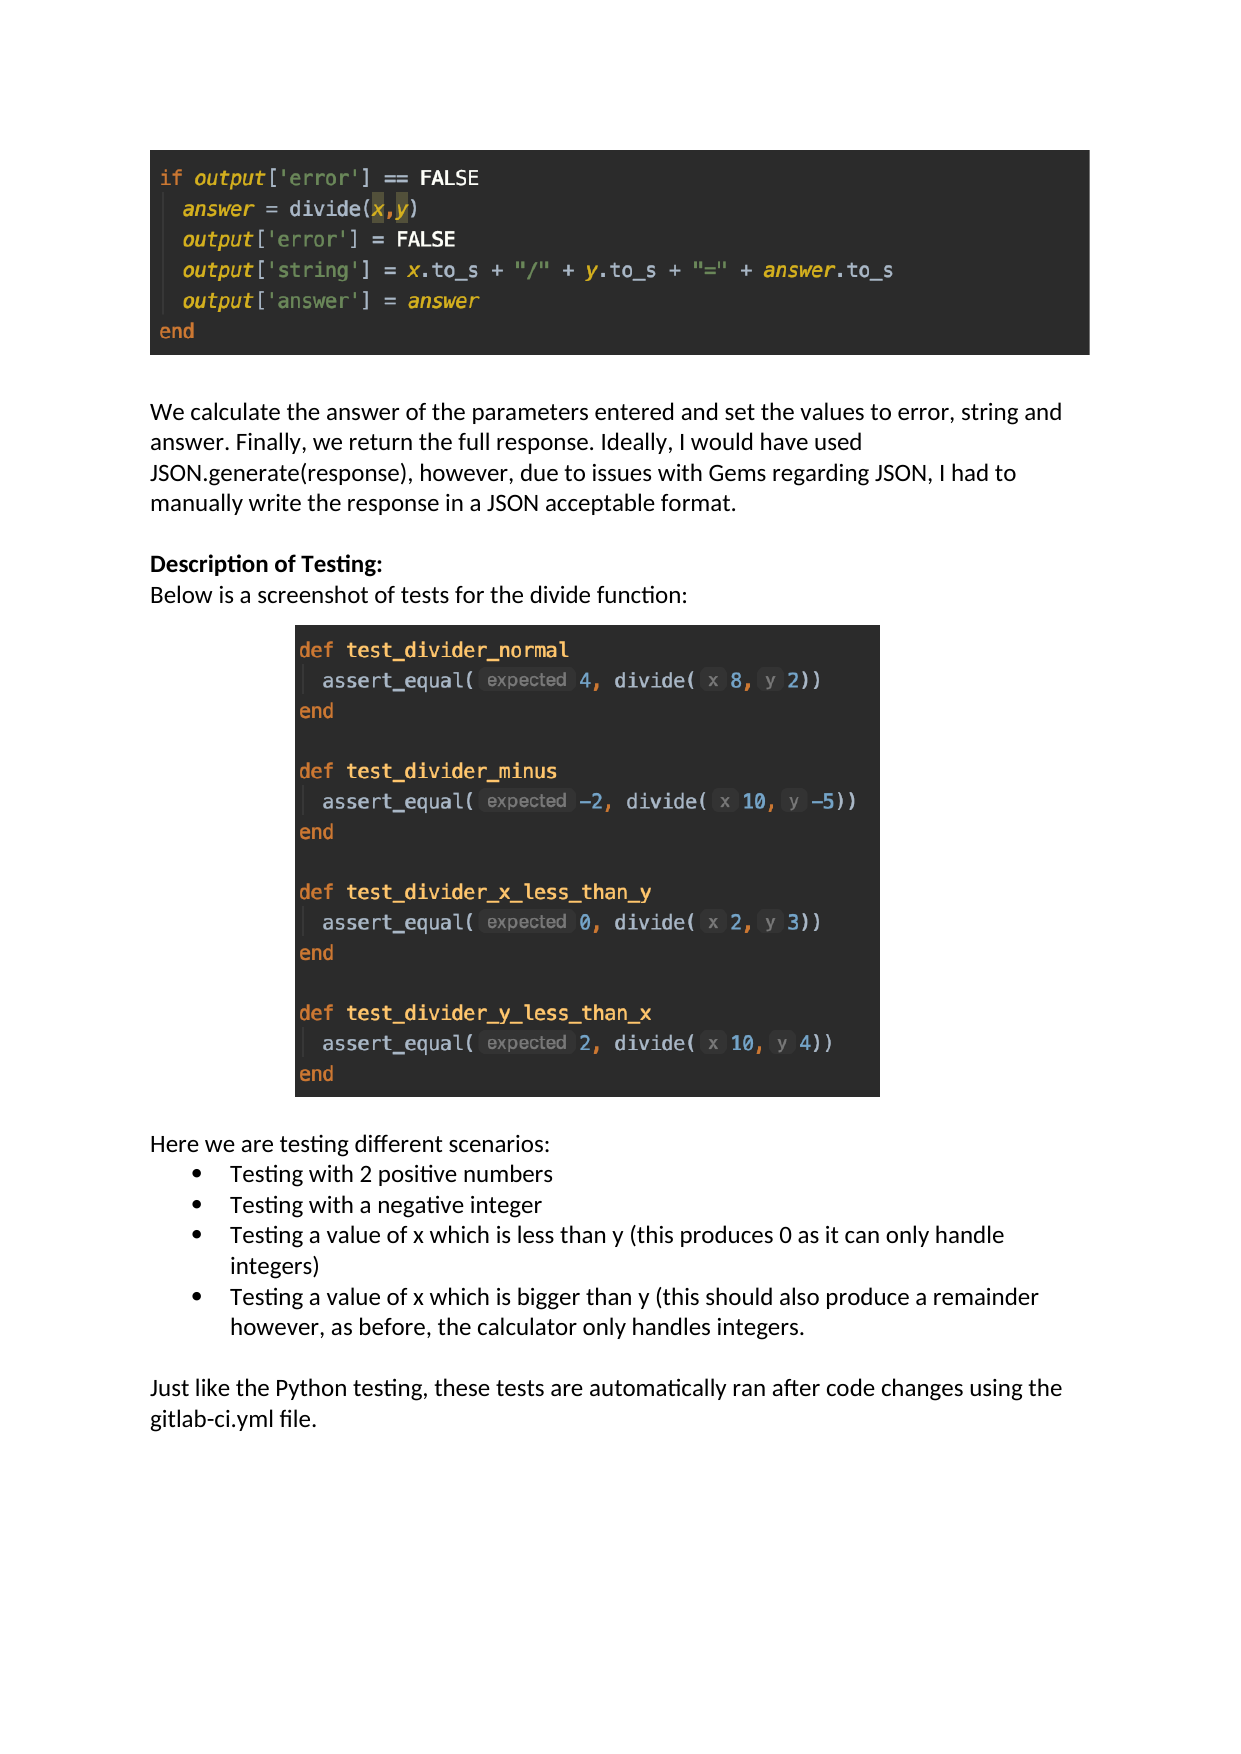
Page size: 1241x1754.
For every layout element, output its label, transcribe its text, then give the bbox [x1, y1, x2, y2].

text Below is a screenshot of tests for the divide function: [150, 579, 1090, 609]
text Just like the Python testing, these tests are automatically ran after code changes using the gitlab-ci.yml file. [150, 1372, 1090, 1433]
list Testing with a negative integer [192, 1189, 1090, 1220]
picture [295, 625, 880, 1097]
text Description of Testing: [150, 548, 1090, 579]
text We calculate the answer of the parameters entered and set the values to error, string and answer. Finally, we return the full response. Ideally, I would have used JSON.generate(response), however, due to issues with Gems regarding JSON, I had to manually write the response in a JSON acceptable format. [150, 396, 1090, 518]
picture [150, 150, 1090, 355]
list Testing a value of x which is less than y (this produces 0 as it can only handle integers) [192, 1220, 1090, 1281]
list Testing a value of x which is bigger than y (this should also produce a remainder however, as before, the calculator only handles integers. [192, 1281, 1090, 1342]
text Here we are testing different scenarios: [150, 1128, 1090, 1159]
list Testing with 2 positive numbers [192, 1159, 1090, 1189]
